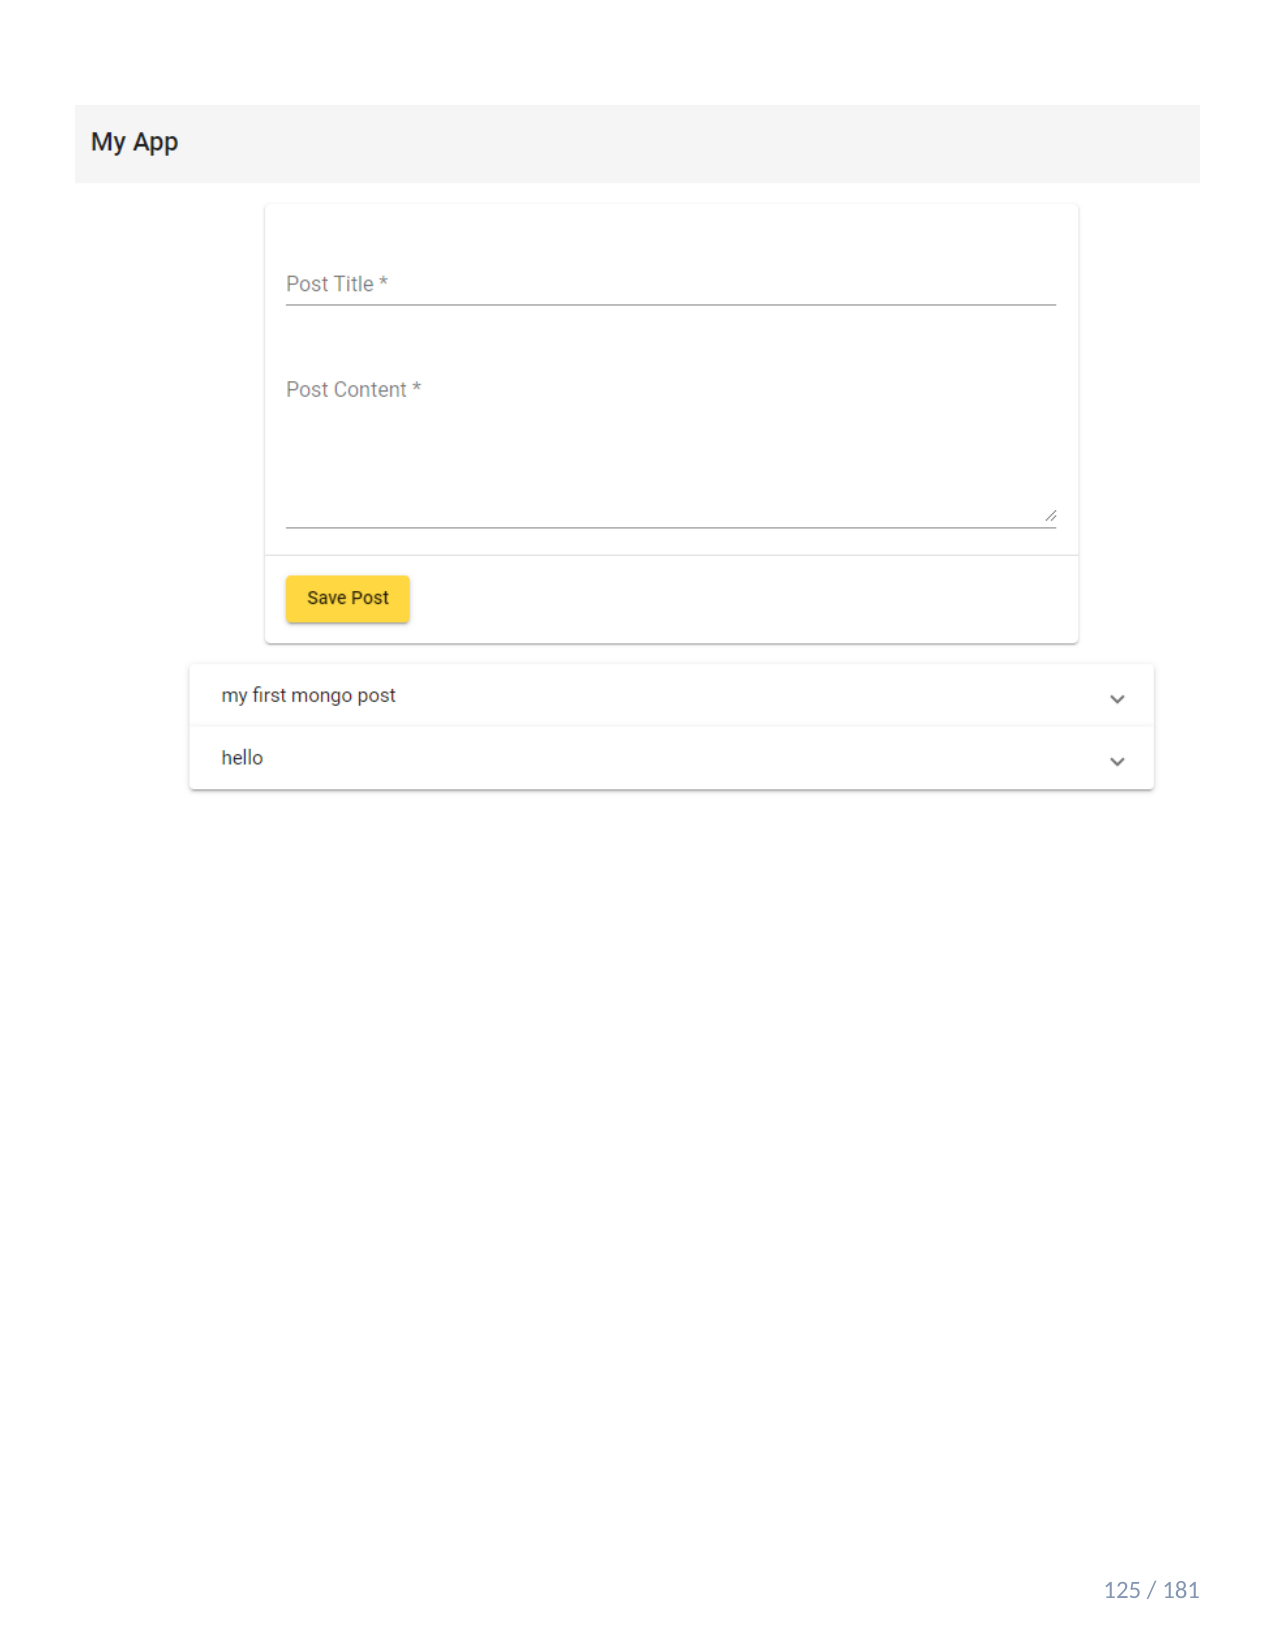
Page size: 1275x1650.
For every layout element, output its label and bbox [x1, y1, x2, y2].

picture [75, 105, 1200, 822]
